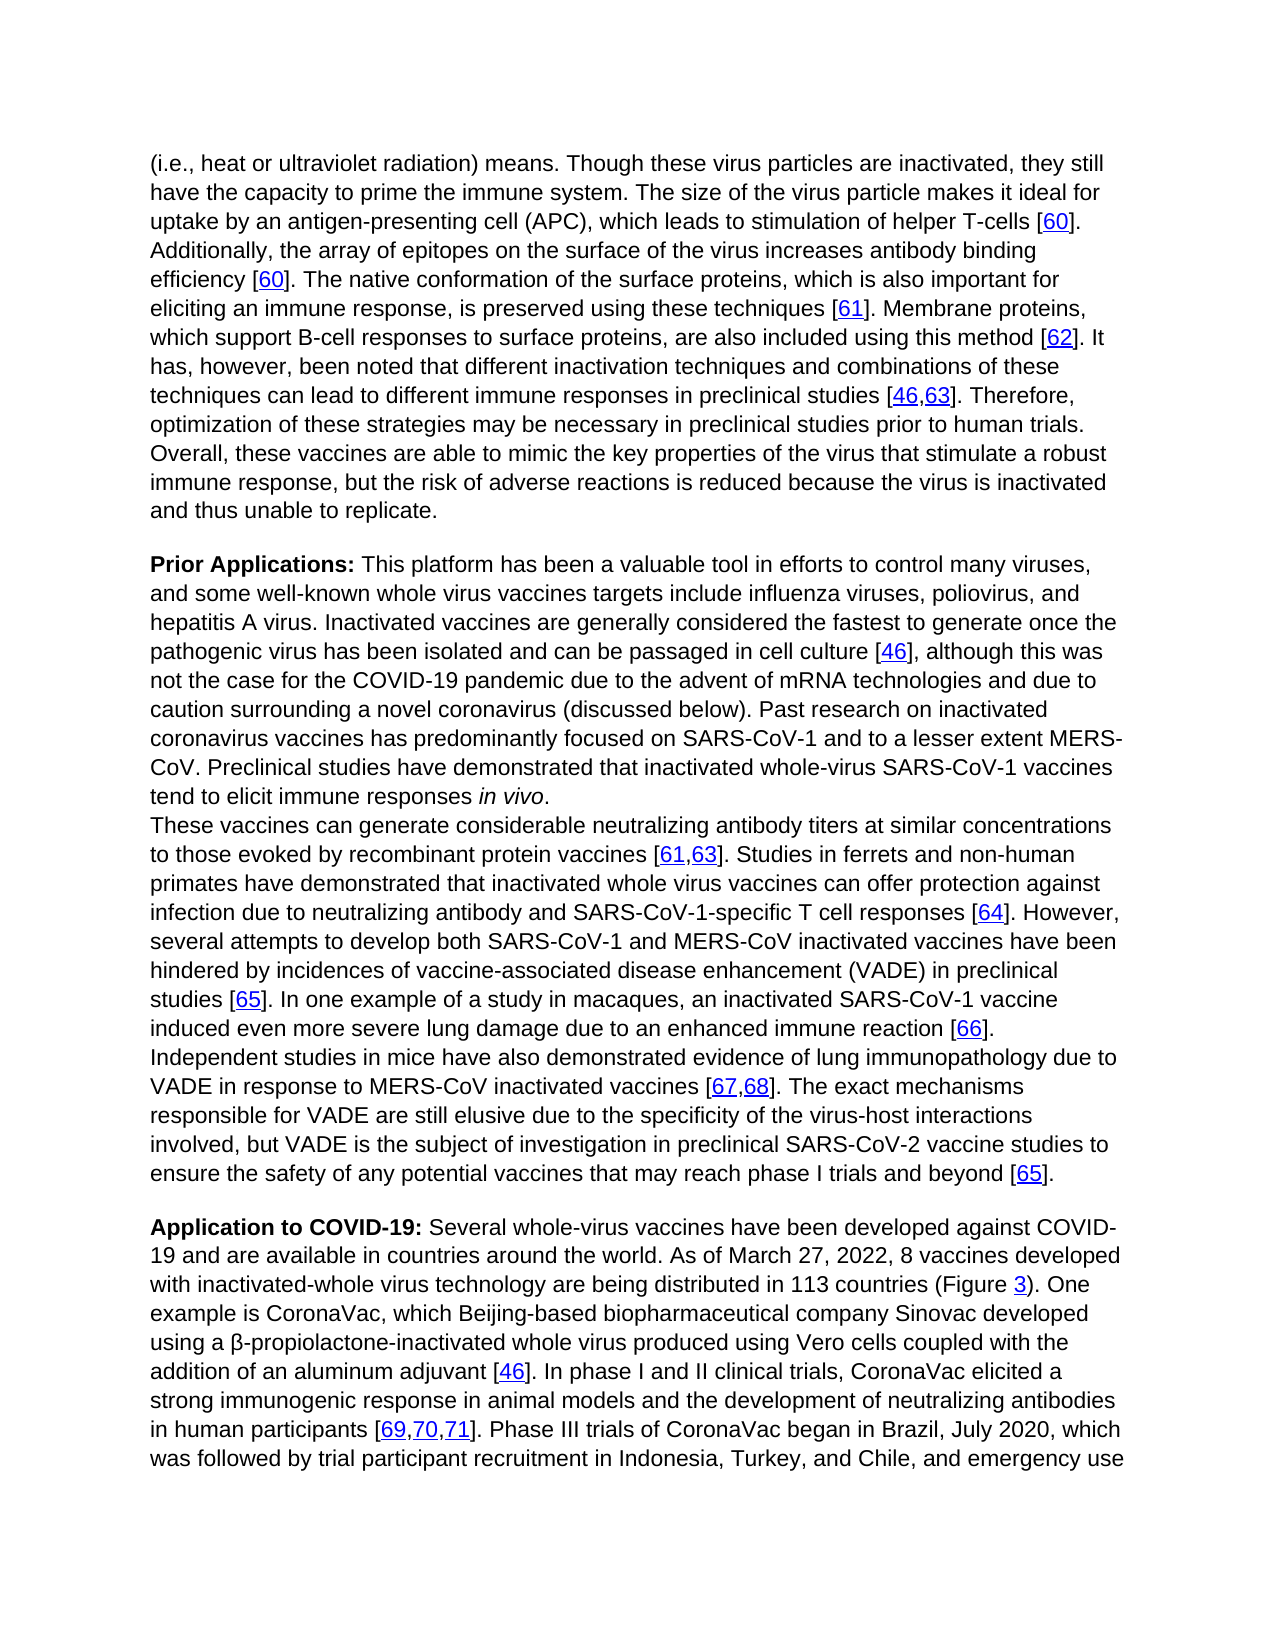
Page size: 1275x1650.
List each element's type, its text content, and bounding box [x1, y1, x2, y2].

text Prior Applications: This platform has been a valuable tool in efforts to control many viruses, and some well-known whole virus vaccines targets include influenza viruses, poliovirus, and hepatitis A virus. Inactivated vaccines are generally considered the fastest to generate once the pathogenic virus has been isolated and can be passaged in cell culture [46], although this was not the case for the COVID-19 pandemic due to the advent of mRNA technologies and due to caution surrounding a novel coronavirus (discussed below). Past research on inactivated coronavirus vaccines has predominantly focused on SARS-CoV-1 and to a lesser extent MERS-CoV. Preclinical studies have demonstrated that inactivated whole-virus SARS-CoV-1 vaccines tend to elicit immune responses in vivo. These vaccines can generate considerable neutralizing antibody titers at similar concentrations to those evoked by recombinant protein vaccines [61,63]. Studies in ferrets and non-human primates have demonstrated that inactivated whole virus vaccines can offer protection against infection due to neutralizing antibody and SARS-CoV-1-specific T cell responses [64]. However, several attempts to develop both SARS-CoV-1 and MERS-CoV inactivated vaccines have been hindered by incidences of vaccine-associated disease enhancement (VADE) in preclinical studies [65]. In one example of a study in macaques, an inactivated SARS-CoV-1 vaccine induced even more severe lung damage due to an enhanced immune reaction [66]. Independent studies in mice have also demonstrated evidence of lung immunopathology due to VADE in response to MERS-CoV inactivated vaccines [67,68]. The exact mechanisms responsible for VADE are still elusive due to the specificity of the virus-host interactions involved, but VADE is the subject of investigation in preclinical SARS-CoV-2 vaccine studies to ensure the safety of any potential vaccines that may reach phase I trials and beyond [65]. [150, 551, 1125, 1186]
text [150, 1213, 1125, 1472]
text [150, 150, 1125, 524]
